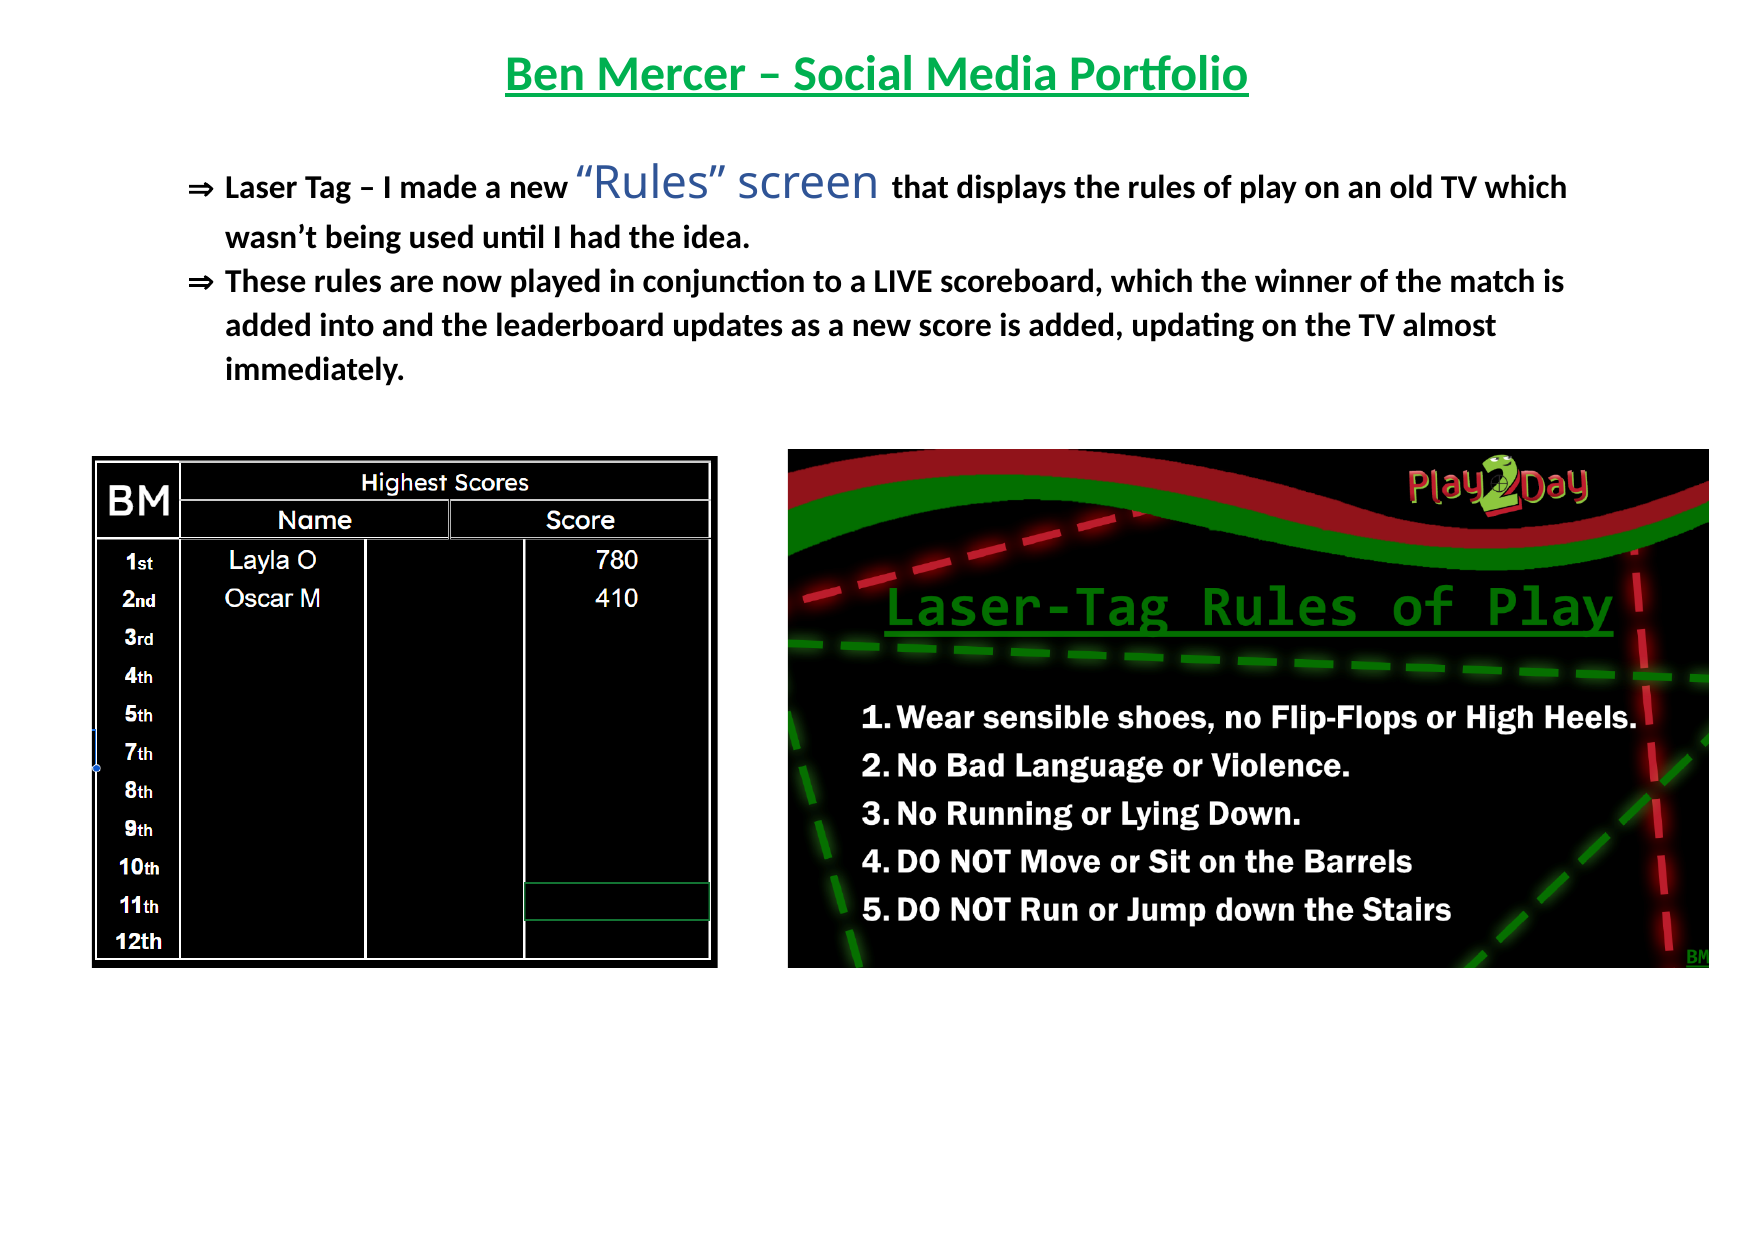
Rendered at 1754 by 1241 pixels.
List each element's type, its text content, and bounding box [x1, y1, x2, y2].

picture [787, 449, 1709, 968]
list These rules are now played in conjunction to a LIVE scoreboard, which the winner of the match is added into and the leaderboard updates as a new score is added, updating on the TV almost immediately. [187, 259, 1604, 388]
list Laser Tag – I made a new “Rules” screen that displays the rules of play on an old TV which wasn’t being used until I had the idea. [187, 150, 1604, 256]
picture [91, 456, 718, 968]
